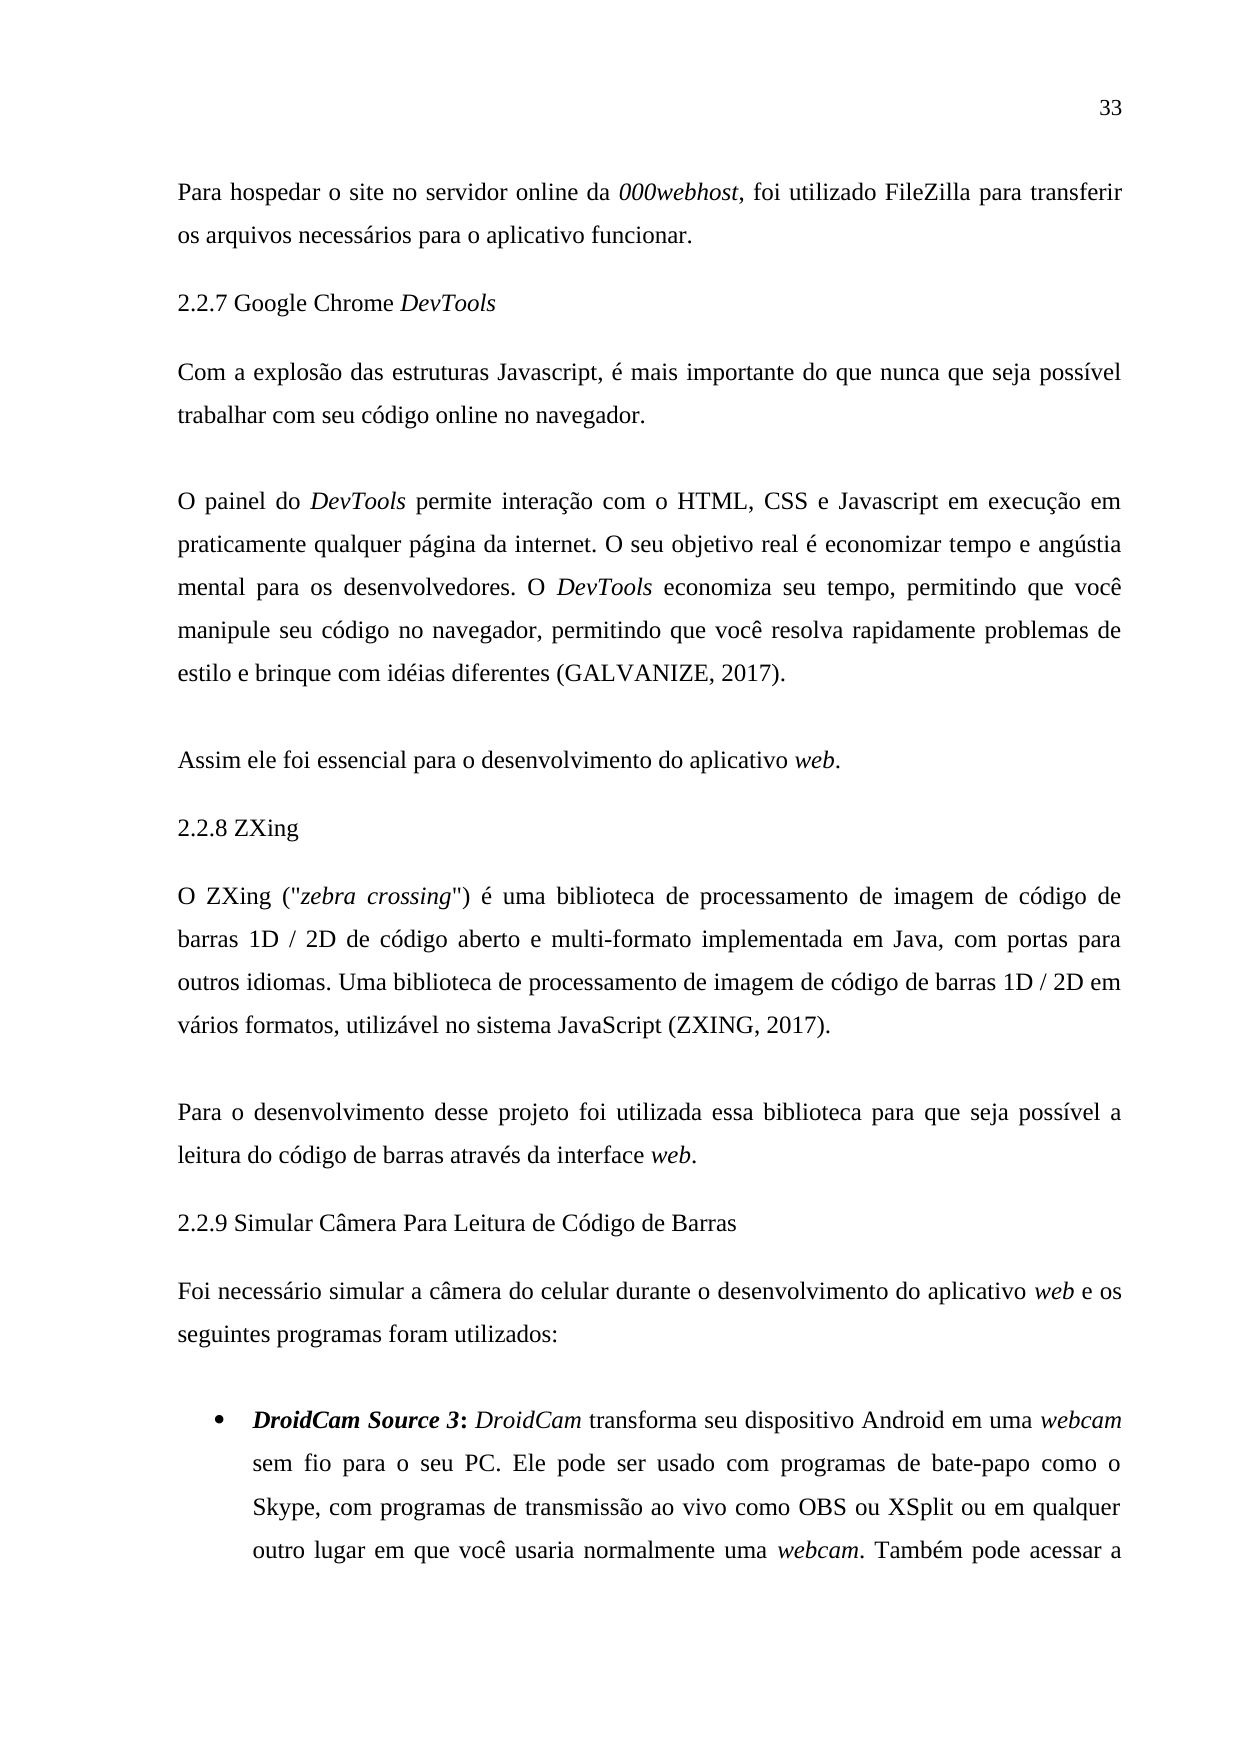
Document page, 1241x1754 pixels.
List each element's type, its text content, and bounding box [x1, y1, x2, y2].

subtitle ZXing [177, 813, 1122, 842]
subtitle Simular Câmera Para Leitura de Código de Barras [177, 1208, 1122, 1237]
text Assim ele foi essencial para o desenvolvimento do aplicativo web. [177, 745, 1122, 773]
text O painel do DevTools permite interação com o HTML, CSS e Javascript em execução em praticamente qualquer página da internet. O seu objetivo real é economizar tempo e angústia mental para os desenvolvedores. O DevTools economiza seu tempo, permitindo que você manipule seu código no navegador, permitindo que você resolva rapidamente problemas de estilo e brinque com idéias diferentes (GALVANIZE, 2017). [177, 486, 1122, 687]
text Com a explosão das estruturas Javascript, é mais importante do que nunca que seja possível trabalhar com seu código online no navegador. [177, 357, 1122, 428]
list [215, 1405, 1122, 1563]
text Foi necessário simular a câmera do celular durante o desenvolvimento do aplicativo web e os seguintes programas foram utilizados: [177, 1276, 1122, 1348]
text Para hospedar o site no servidor online da 000webhost, foi utilizado FileZilla para transferir os arquivos necessários para o aplicativo funcionar. [177, 177, 1122, 249]
text Para o desenvolvimento desse projeto foi utilizada essa biblioteca para que seja possível a leitura do código de barras através da interface web. [177, 1097, 1122, 1168]
text O ZXing ("zebra crossing") é uma biblioteca de processamento de imagem de código de barras 1D / 2D de código aberto e multi-formato implementada em Java, com portas para outros idiomas. Uma biblioteca de processamento de imagem de código de barras 1D / 2D em vários formatos, utilizável no sistema JavaScript (ZXING, 2017). [177, 881, 1122, 1039]
subtitle Google Chrome DevTools [177, 288, 1122, 317]
